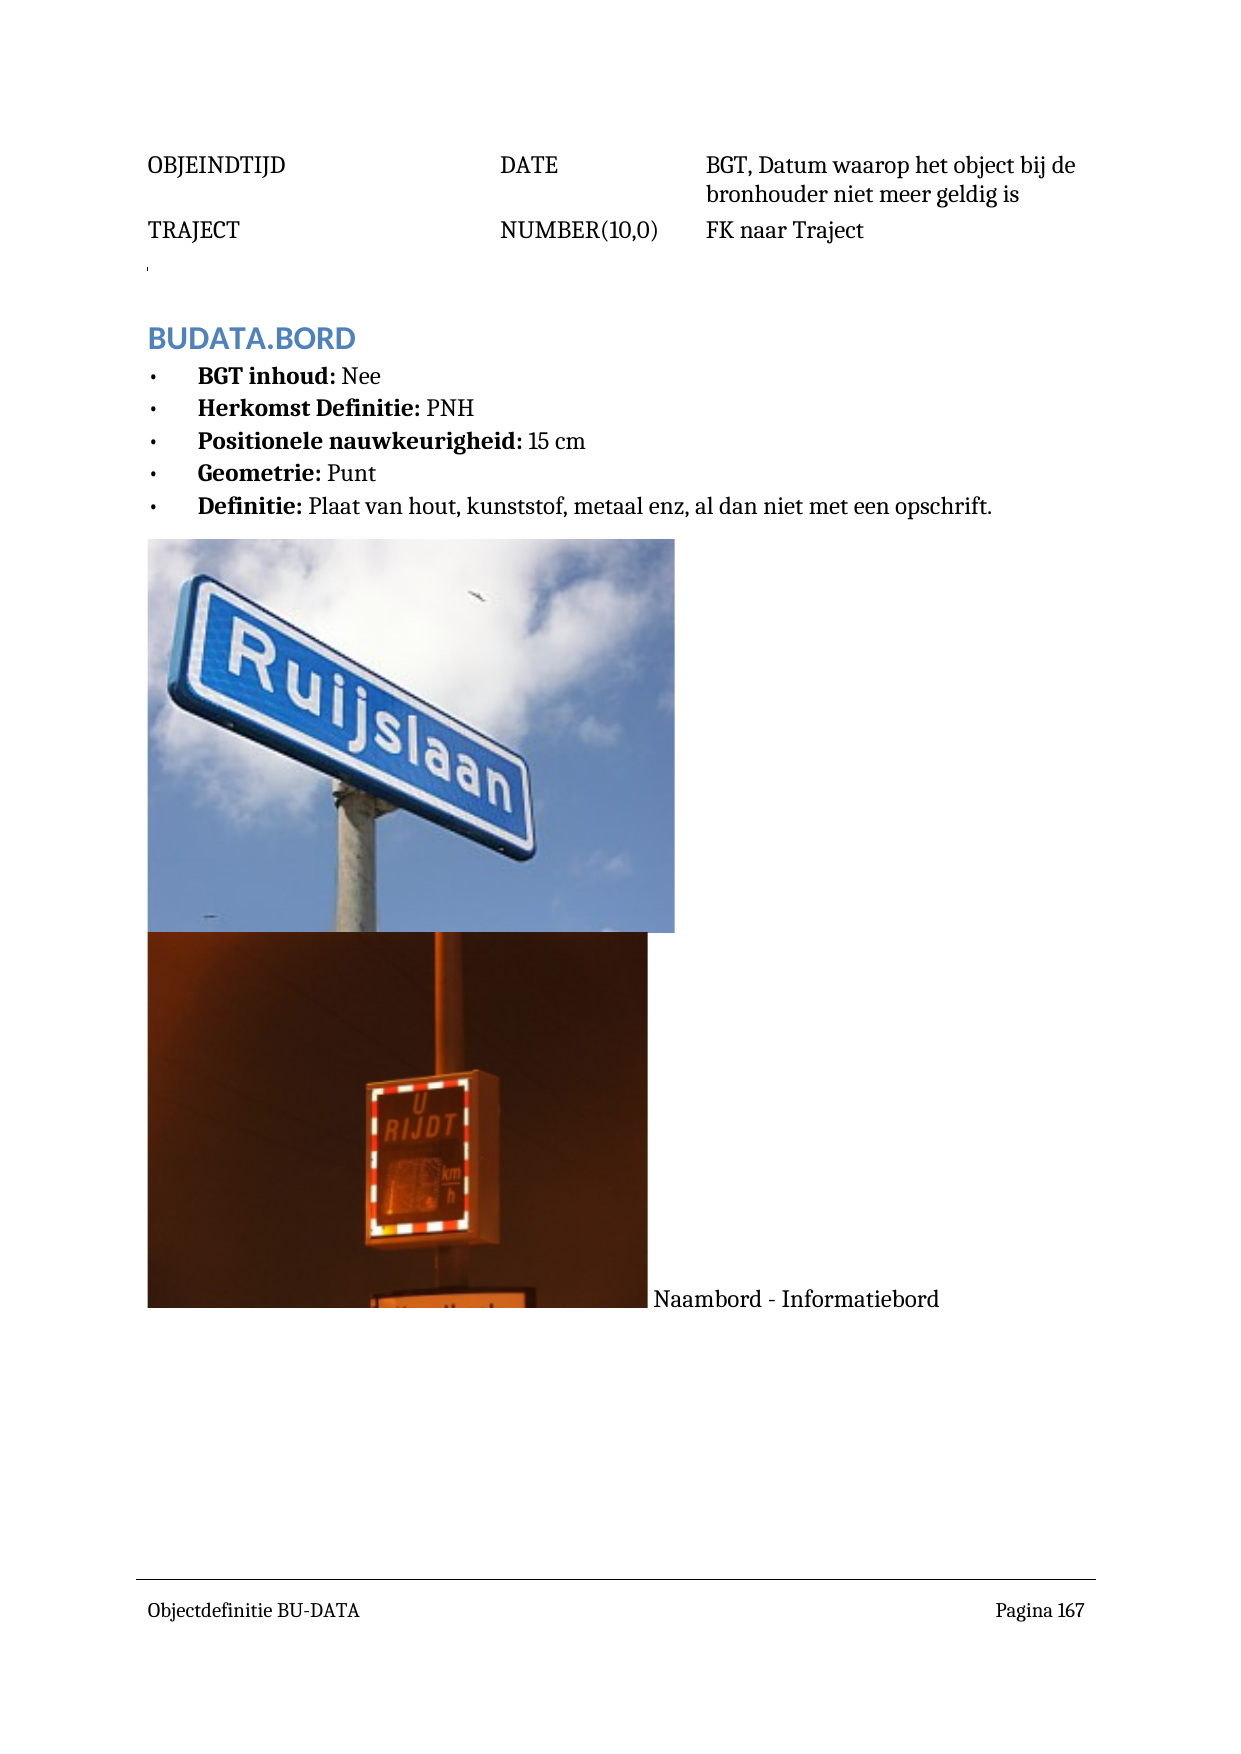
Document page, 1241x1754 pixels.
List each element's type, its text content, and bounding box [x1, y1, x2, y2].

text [148, 539, 1093, 1314]
list BGT inhoud: Nee [148, 362, 1093, 390]
list Positionele nauwkeurigheid: 15 cm [148, 427, 1093, 455]
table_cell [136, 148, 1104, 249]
list Definitie: Plaat van hout, kunststof, metaal enz, al dan niet met een opschrift. [148, 492, 1093, 520]
subtitle BUDATA.BORD [148, 317, 1093, 358]
picture [147, 539, 675, 1308]
list Herkomst Definitie: PNH [148, 394, 1093, 423]
list Geometrie: Punt [148, 459, 1093, 488]
